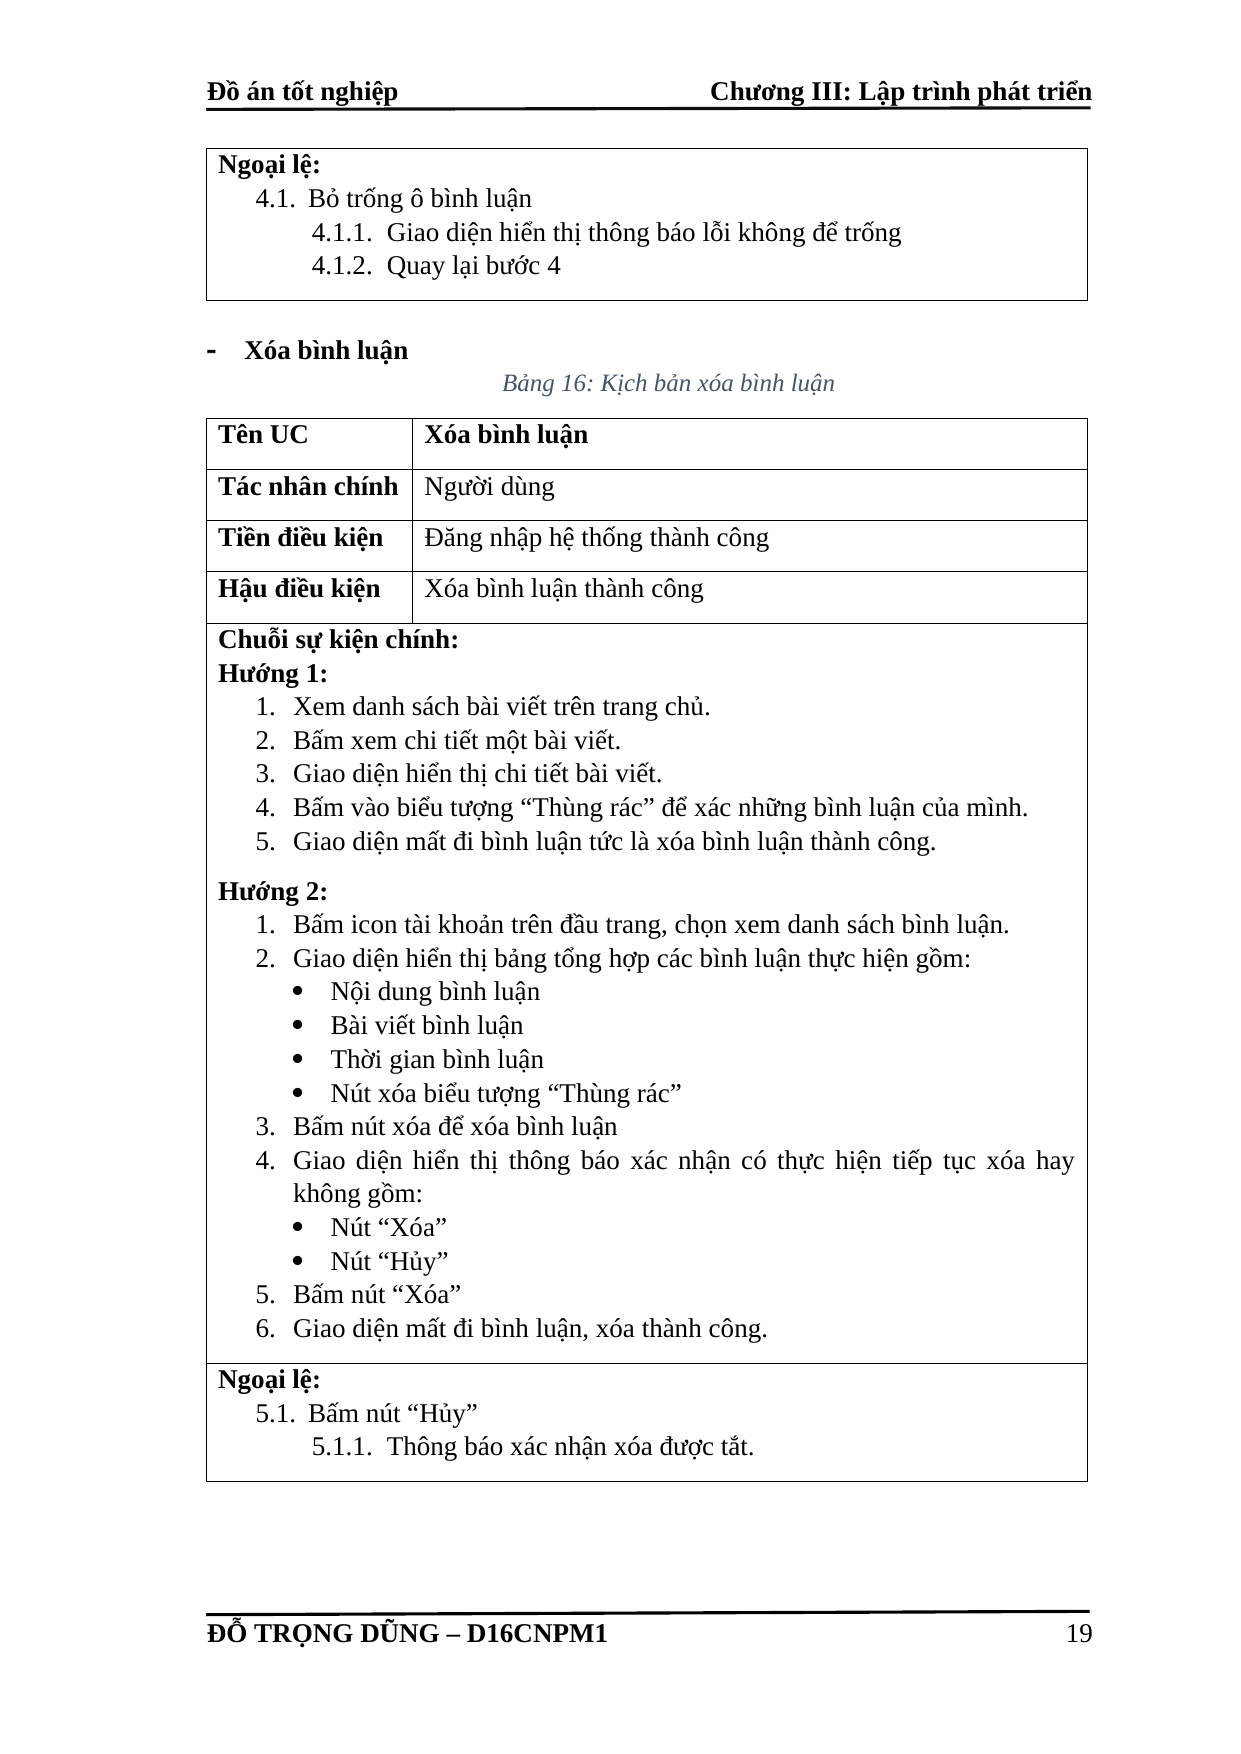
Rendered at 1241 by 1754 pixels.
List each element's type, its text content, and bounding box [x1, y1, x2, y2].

text Bảng 16: Kịch bản xóa bình luận [244, 368, 1093, 397]
table_cell Chuỗi sự kiện chính: Hướng 1: Xem danh sách bài viết trên trang chủ. Bấm xem chi tiết một bài viết. Giao diện hiển thị chi tiết bài viết. Bấm vào biểu tượng “Thùng rác” để xác những bình luận của mình. Giao diện mất đi bình luận tức là xóa bình luận thành công. Hướng 2: Bấm icon tài khoản trên đầu trang, chọn xem danh sách bình luận. Giao diện hiển thị bảng tổng hợp các bình luận thực hiện gồm: Nội dung bình luận Bài viết bình luận Thời gian bình luận Nút xóa biểu tượng “Thùng rác” Bấm nút xóa để xóa bình luận Giao diện hiển thị thông báo xác nhận có thực hiện tiếp tục xóa hay không gồm: Nút “Xóa” Nút “Hủy” Bấm nút “Xóa” Giao diện mất đi bình luận, xóa thành công. [207, 624, 1087, 1362]
table_header Xóa bình luận [413, 419, 1087, 469]
table_header Tên UC [207, 419, 412, 469]
table_cell Tác nhân chính [207, 470, 412, 520]
table_cell Người dùng [413, 470, 1087, 520]
table_cell Đăng nhập hệ thống thành công [413, 521, 1087, 571]
list Xóa bình luận [207, 334, 1093, 365]
table_cell Ngoại lệ: Bấm nút “Hủy” Thông báo xác nhận xóa được tắt. [207, 1364, 1087, 1481]
table_cell Xóa bình luận thành công [413, 572, 1087, 622]
table_cell Tiền điều kiện [207, 521, 412, 571]
table_cell Ngoại lệ: Bỏ trống ô bình luận Giao diện hiển thị thông báo lỗi không để trống Quay lại bước 4 [207, 149, 1087, 299]
table_cell Hậu điều kiện [207, 572, 412, 622]
